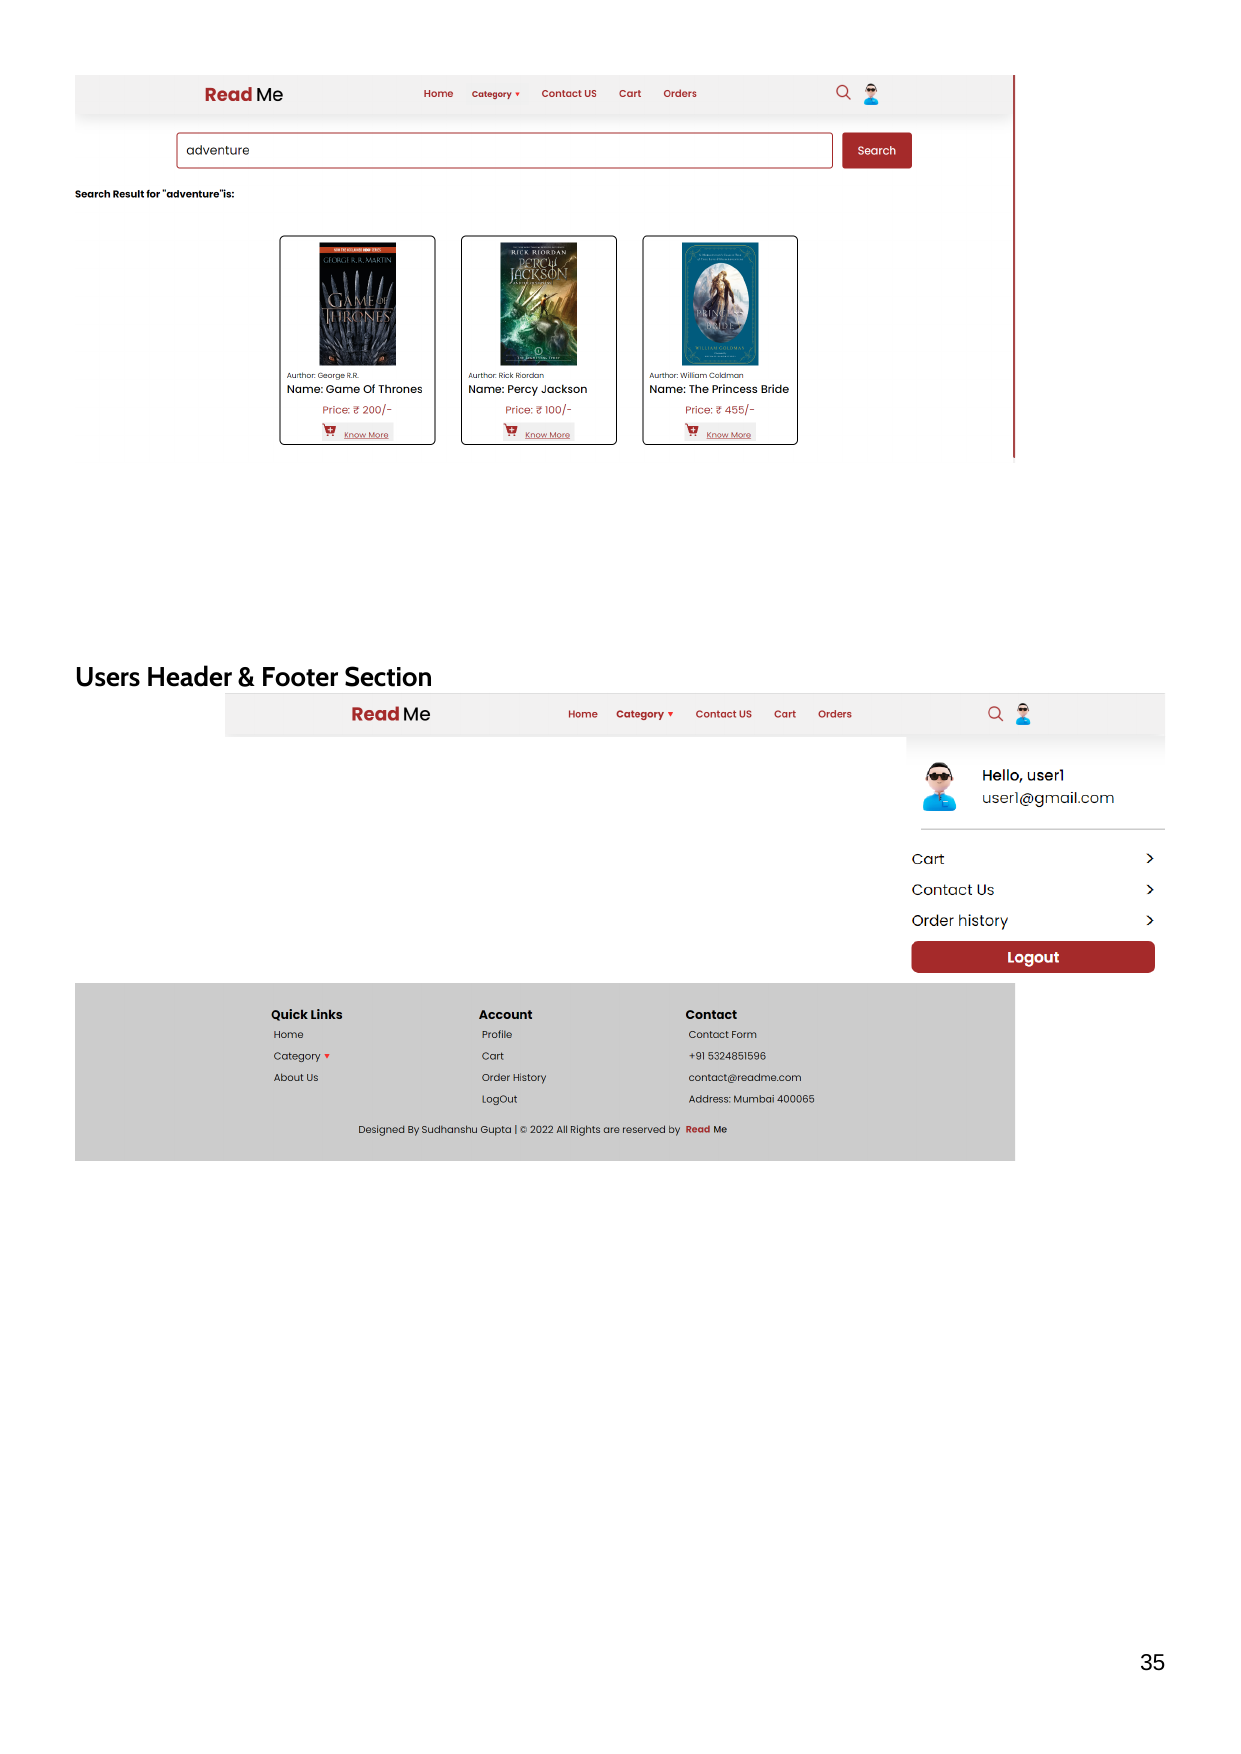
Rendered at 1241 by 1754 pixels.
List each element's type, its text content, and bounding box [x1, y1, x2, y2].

picture [75, 75, 1016, 463]
picture [75, 692, 1166, 1161]
text Users Header & Footer Section [75, 660, 1165, 693]
